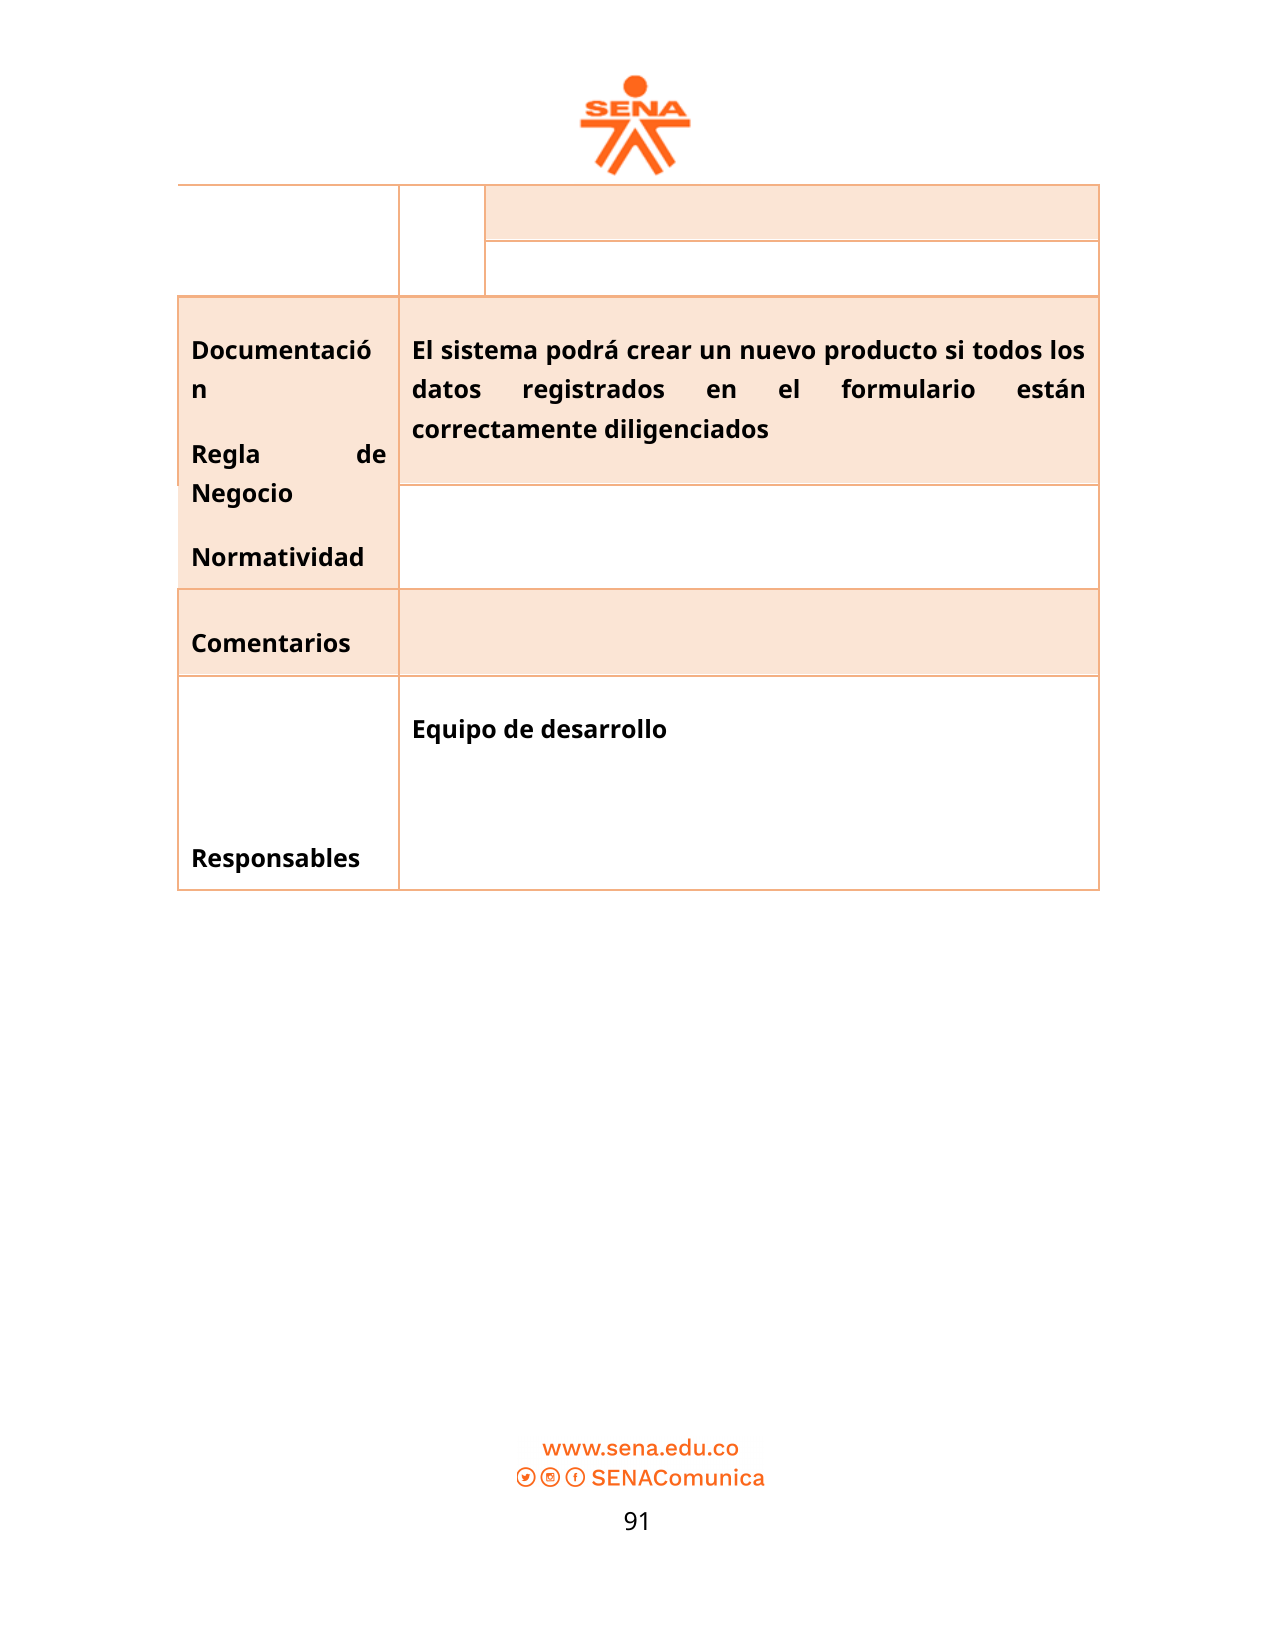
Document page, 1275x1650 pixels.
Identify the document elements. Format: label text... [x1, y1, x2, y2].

table_cell [400, 590, 1098, 674]
table_cell [400, 186, 484, 295]
table_cell [400, 486, 1098, 588]
picture [573, 73, 702, 184]
table_cell [486, 186, 1098, 239]
table_cell Responsables [179, 677, 398, 889]
table_cell [486, 242, 1098, 295]
table_cell Comentarios [179, 590, 398, 674]
table_cell Equipo de desarrollo [400, 677, 1098, 889]
table_cell El sistema podrá crear un nuevo producto si todos los datos registrados en el formulario están correctamente diligenciados [400, 298, 1098, 483]
picture [517, 1436, 765, 1487]
table_cell Documentación Regla de Negocio Normatividad [178, 298, 398, 588]
